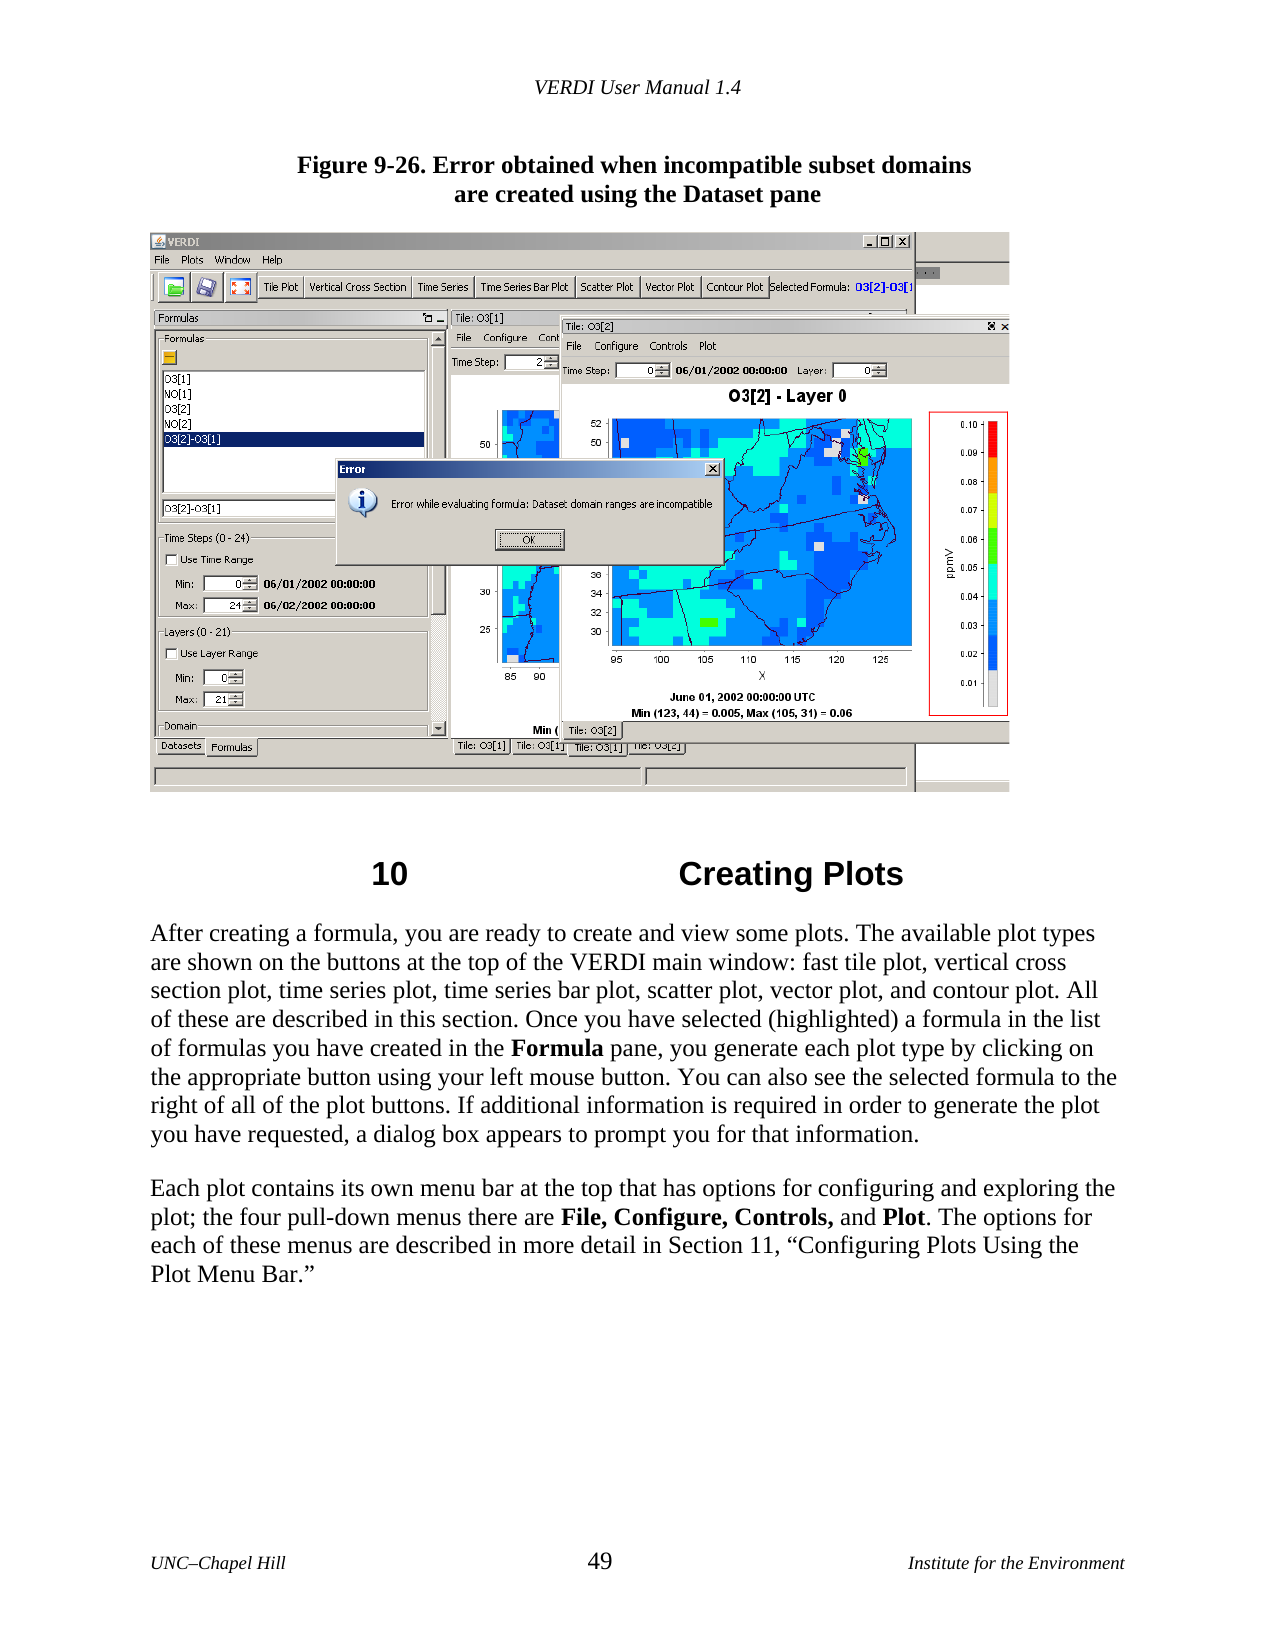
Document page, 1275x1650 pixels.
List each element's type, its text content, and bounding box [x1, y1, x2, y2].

picture [150, 232, 1010, 792]
subtitle Creating Plots [150, 854, 1125, 893]
text Each plot contains its own menu bar at the top that has options for configuring and exploring the plot; the four pull-down menus there are File, Configure, Controls, and Plot. The options for each of these menus are described in more detail in Section 11, “Configuring Plots Using the Plot Menu Bar.” [150, 1173, 1125, 1288]
text After creating a formula, you are ready to create and view some plots. The available plot types are shown on the buttons at the top of the VERDI main window: fast tile plot, vertical cross section plot, time series plot, time series bar plot, scatter plot, vector plot, and contour plot. All of these are described in this section. Once you have selected (highlighted) a formula in the list of formulas you have created in the Formula pane, you generate each plot type by clicking on the appropriate button using your left mouse button. You can also see the selected formula to the right of all of the plot buttons. If additional information is required in order to generate the plot you have requested, a dialog box appears to prompt you for that information. [150, 918, 1125, 1148]
